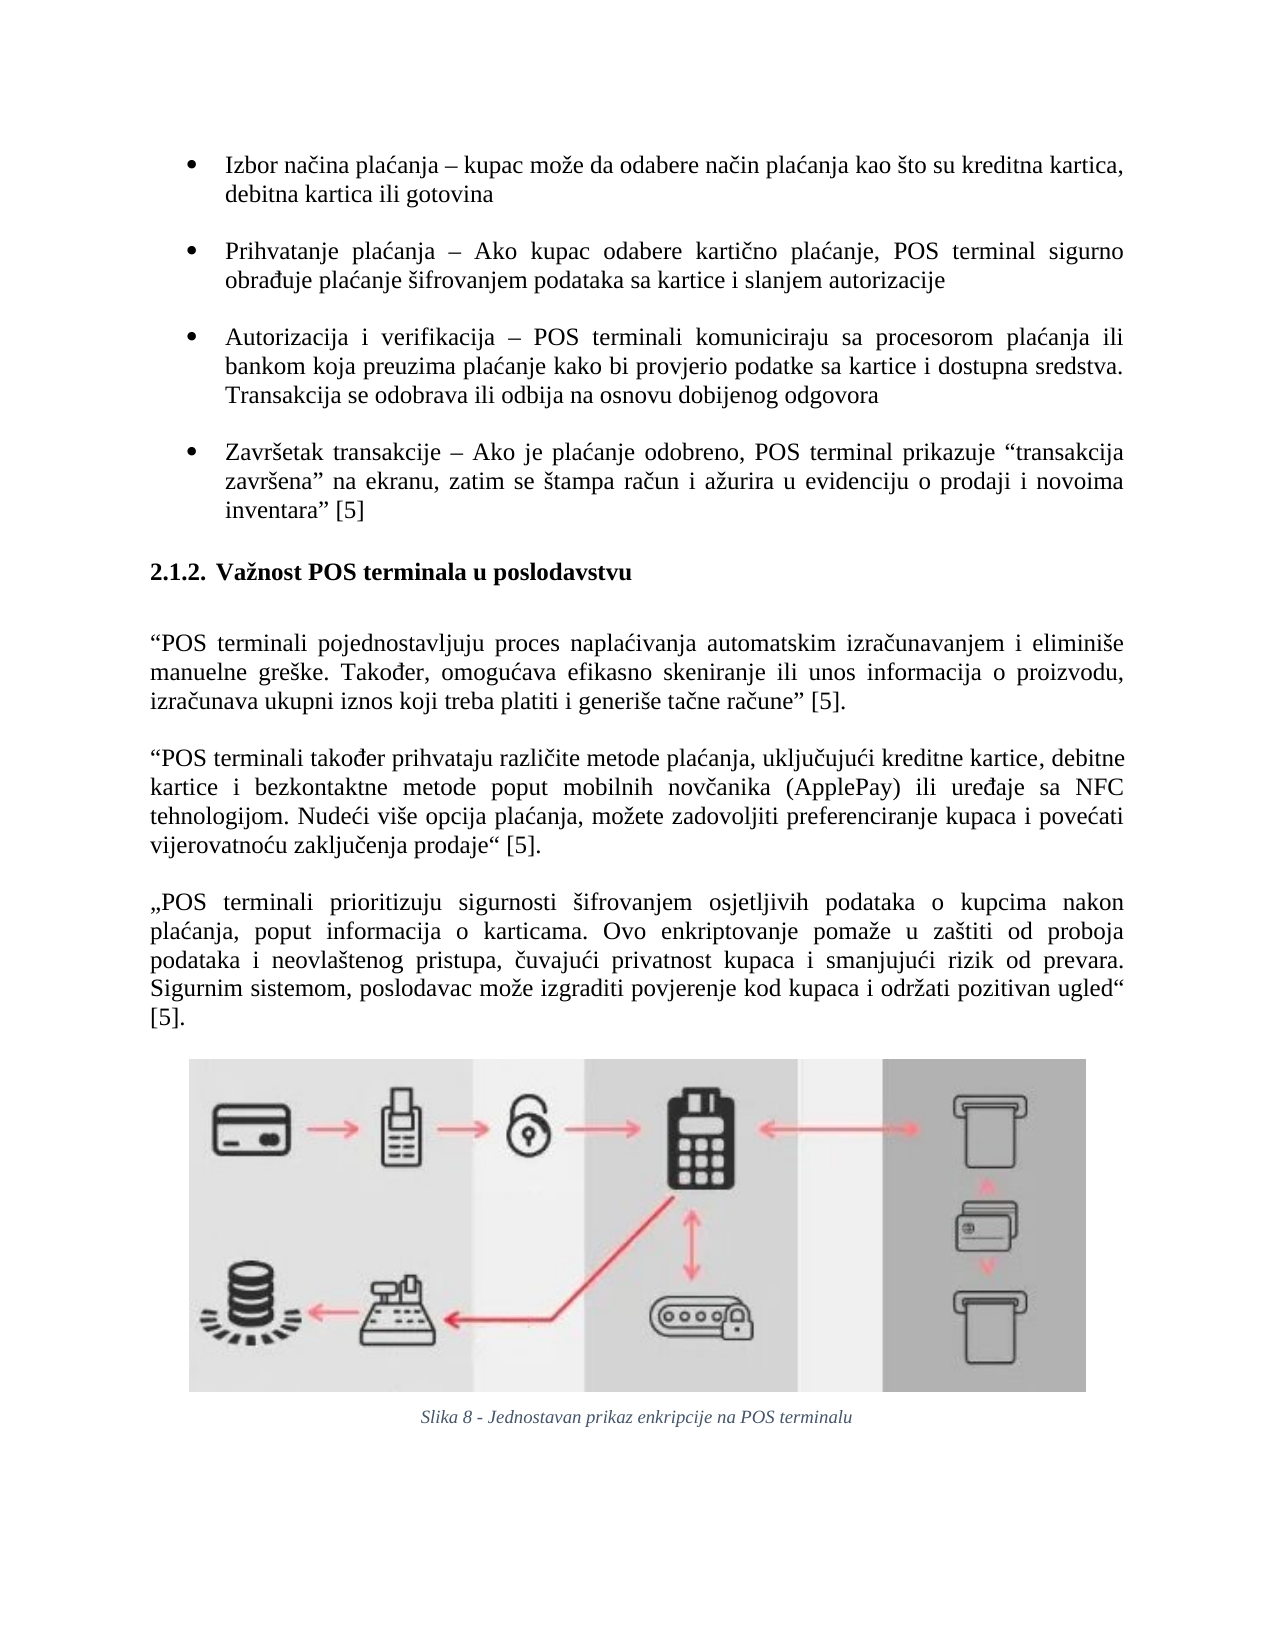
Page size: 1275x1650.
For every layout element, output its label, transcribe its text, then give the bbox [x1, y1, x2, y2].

text „POS terminali prioritizuju sigurnosti šifrovanjem osjetljivih podataka o kupcima nakon plaćanja, poput informacija o karticama. Ovo enkriptovanje pomaže u zaštiti od proboja podataka i neovlaštenog pristupa, čuvajući privatnost kupaca i smanjujući rizik od prevara. Sigurnim sistemom, poslodavac može izgraditi povjerenje kod kupaca i održati pozitivan ugled“. [150, 887, 1125, 1031]
list Autorizacija i verifikacija – POS terminali komuniciraju sa procesorom plaćanja ili bankom koja preuzima plaćanje kako bi provjerio podatke sa kartice i dostupna sredstva. Transakcija se odobrava ili odbija na osnovu dobijenog odgovora [187, 322, 1125, 409]
text “POS terminali pojednostavljuju proces naplaćivanja automatskim izračunavanjem i eliminiše manuelne greške. Također, omogućava efikasno skeniranje ili unos informacija o proizvodu, izračunava ukupni iznos koji treba platiti i generiše tačne račune”. [150, 628, 1125, 715]
picture [189, 1059, 1086, 1392]
list Izbor načina plaćanja – kupac može da odabere način plaćanja kao što su kreditna kartica, debitna kartica ili gotovina [187, 150, 1125, 207]
list Završetak transakcije – Ako je plaćanje odobreno, POS terminal prikazuje “transakcija završena” na ekranu, zatim se štampa račun i ažurira u evidenciju o prodaji i novoima inventara” [187, 437, 1125, 524]
text “POS terminali također prihvataju različite metode plaćanja, uključujući kreditne kartice, debitne kartice i bezkontaktne metode poput mobilnih novčanika (ApplePay) ili uređaje sa NFC tehnologijom. Nudeći više opcija plaćanja, možete zadovoljiti preferenciranje kupaca i povećati vijerovatnoću zaključenja prodaje“. [150, 743, 1125, 858]
list Prihvatanje plaćanja – Ako kupac odabere kartično plaćanje, POS terminal sigurno obrađuje plaćanje šifrovanjem podataka sa kartice i slanjem autorizacije [187, 236, 1125, 294]
subtitle Važnost POS terminala u poslodavstvu [150, 557, 1125, 585]
text Slika 8 - Jednostavan prikaz enkripcije na POS terminalu [150, 1406, 1125, 1428]
